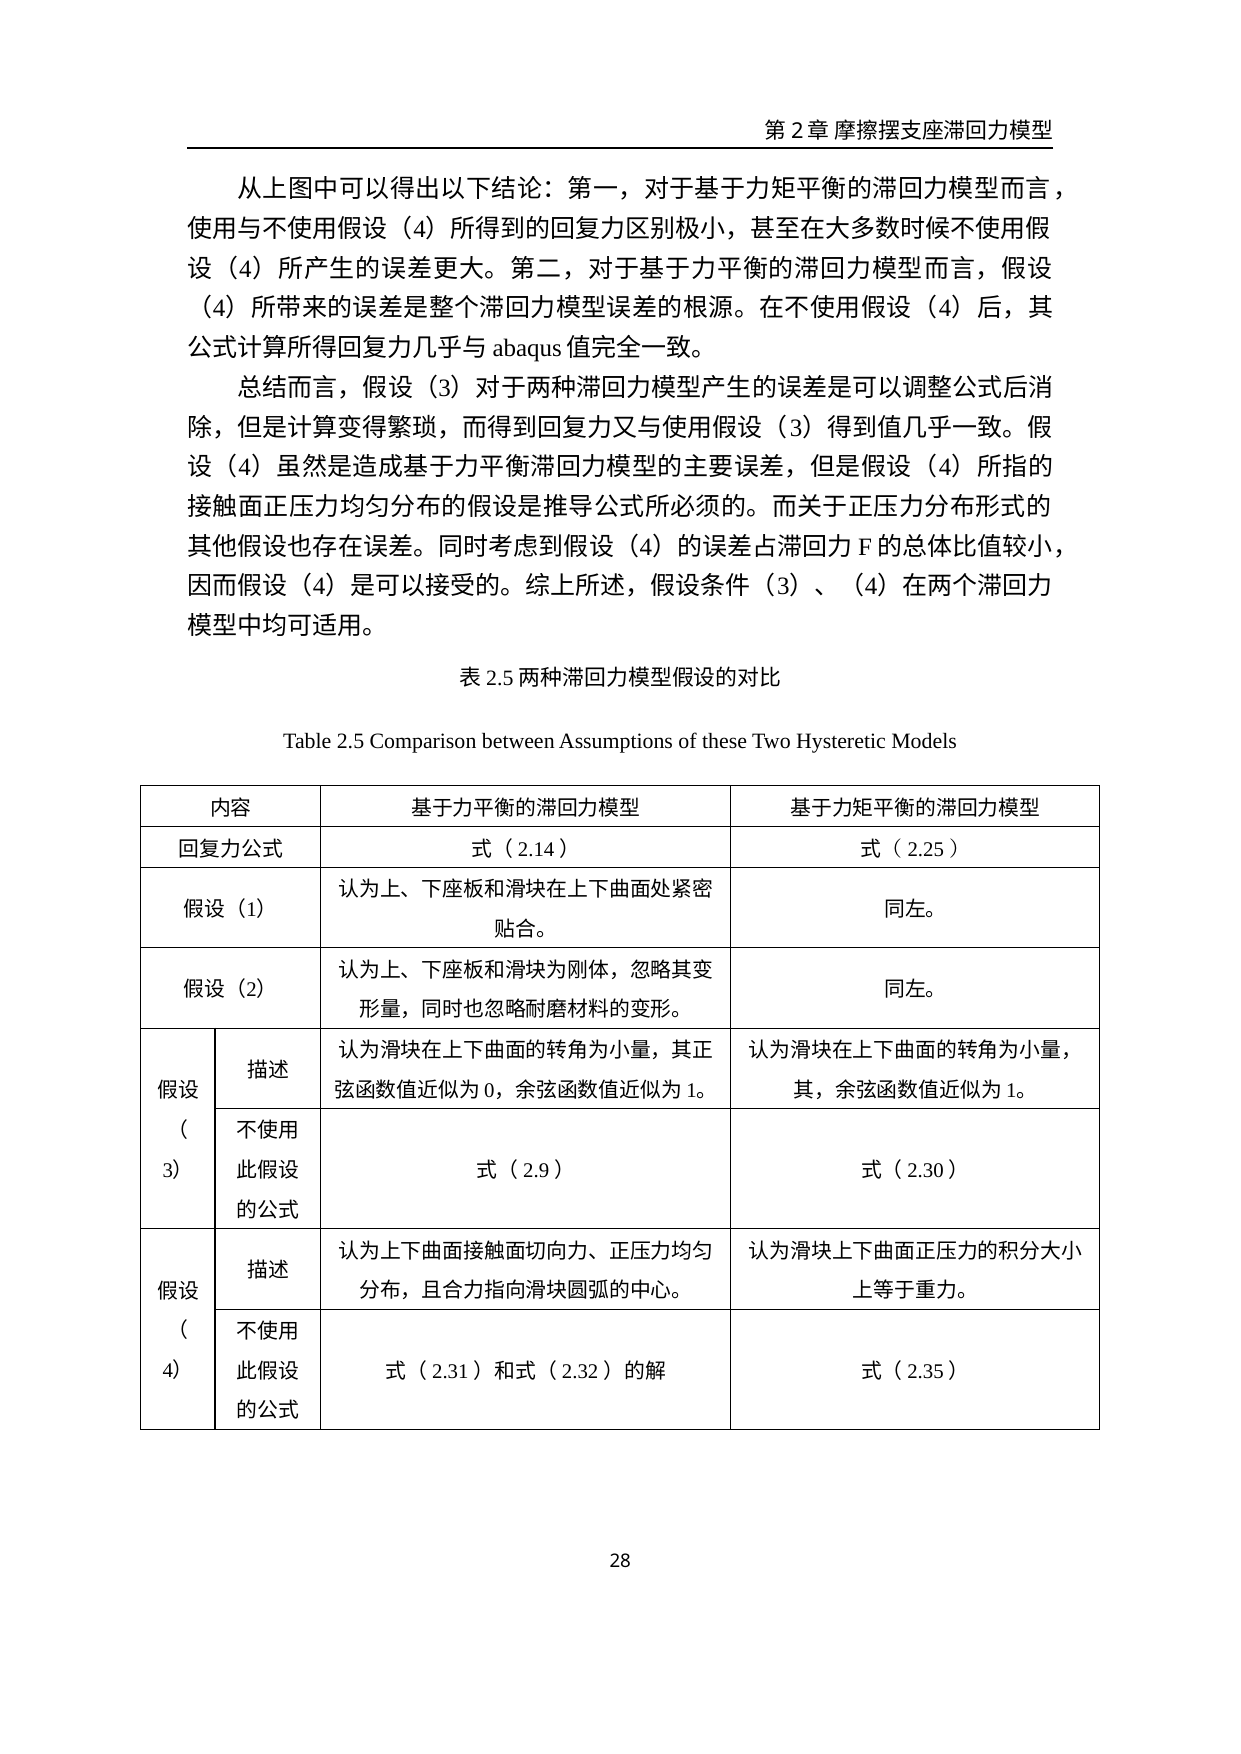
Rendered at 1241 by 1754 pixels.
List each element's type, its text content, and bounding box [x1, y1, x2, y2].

table_cell 不使用此假设的公式 [216, 1310, 320, 1429]
table_cell 式（ 2.30 ） [731, 1109, 1099, 1228]
table_cell 回复力公式 [141, 827, 320, 867]
table_cell 认为上、下座板和滑块在上下曲面处紧密贴合。 [321, 868, 730, 947]
table_cell 认为滑块在上下曲面的转角为小量，其正弦函数值近似为0，余弦函数值近似为1。 [321, 1029, 730, 1108]
table_cell 认为上、下座板和滑块为刚体，忽略其变形量，同时也忽略耐磨材料的变形。 [321, 948, 730, 1028]
table_cell 认为滑块上下曲面正压力的积分大小上等于重力。 [731, 1229, 1099, 1308]
table_cell 假设（2） [141, 948, 320, 1028]
table_header 内容 [141, 786, 320, 826]
table_cell 描述 [216, 1229, 320, 1308]
table_cell 式（ 2.25 ） [731, 827, 1099, 867]
text Table 2.5 Comparison between Assumptions of these Two Hysteretic Models [187, 721, 1053, 760]
table_cell 假设（1） [141, 868, 320, 947]
table_cell 不使用此假设的公式 [216, 1109, 320, 1228]
table_cell 描述 [216, 1029, 320, 1108]
text 总结而言，假设（3）对于两种滞回力模型产生的误差是可以调整公式后消除，但是计算变得繁琐，而得到回复力又与使用假设（3）得到值几乎一致。假设（4）虽然是造成基于力平衡滞回力模型的主要误差，但是假设（4）所指的接触面正压力均匀分布的假设是推导公式所必须的。而关于正压力分布形式的其他假设也存在误差。同时考虑到假设（4）的误差占滞回力F的总体比值较小，因而假设（4）是可以接受的。综上所述，假设条件（3）、（4）在两个滞回力模型中均可适用。 [187, 366, 1053, 643]
table_header 基于力平衡的滞回力模型 [321, 786, 730, 826]
table_cell 式（ 2.9 ） [321, 1109, 730, 1228]
table_cell 式（ 2.35 ） [731, 1310, 1099, 1429]
table_cell 假设（4） [141, 1229, 214, 1429]
table_cell 同左。 [731, 948, 1099, 1028]
table_cell 假设（3） [141, 1029, 214, 1228]
text 从上图中可以得出以下结论：第一，对于基于力矩平衡的滞回力模型而言，使用与不使用假设（4）所得到的回复力区别极小，甚至在大多数时候不使用假设（4）所产生的误差更大。第二，对于基于力平衡的滞回力模型而言，假设（4）所带来的误差是整个滞回力模型误差的根源。在不使用假设（4）后，其公式计算所得回复力几乎与abaqus值完全一致。 [187, 167, 1053, 366]
table_cell 式（ 2.14 ） [321, 827, 730, 867]
table_cell 式（ 2.31 ）和式（ 2.32 ）的解 [321, 1310, 730, 1429]
table_header 基于力矩平衡的滞回力模型 [731, 786, 1099, 826]
table_cell 同左。 [731, 868, 1099, 947]
table_cell 认为滑块在上下曲面的转角为小量，其，余弦函数值近似为1。 [731, 1029, 1099, 1108]
table_cell 认为上下曲面接触面切向力、正压力均匀分布，且合力指向滑块圆弧的中心。 [321, 1229, 730, 1308]
text 表 2.5 两种滞回力模型假设的对比 [187, 656, 1053, 696]
